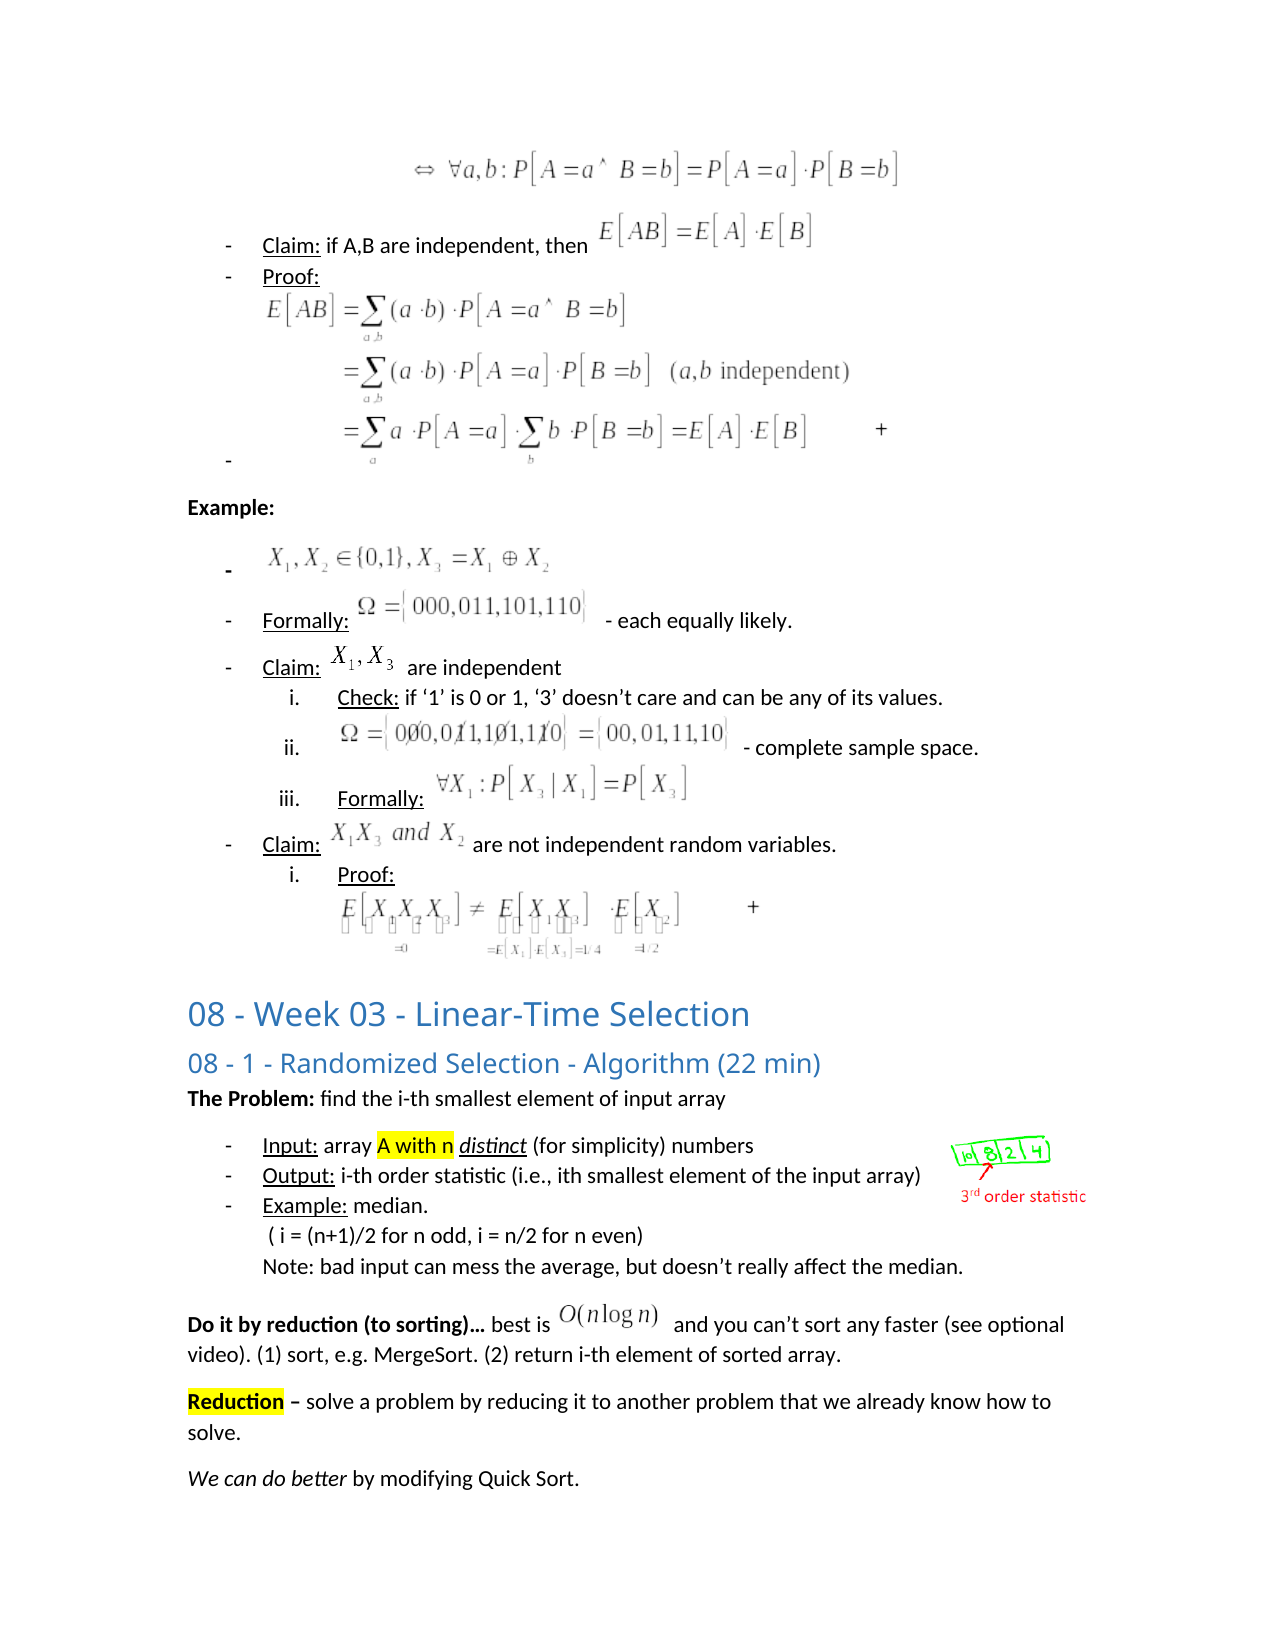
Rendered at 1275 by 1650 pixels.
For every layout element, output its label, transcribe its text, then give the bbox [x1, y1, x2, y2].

list Check: if ‘1’ is 0 or 1, ‘3’ doesn’t care and can be any of its values. [300, 683, 1087, 711]
list Input: array A with n distinct (for simplicity) numbers [225, 1131, 377, 1159]
list Input: array A with n distinct (for simplicity) numbers [454, 1131, 946, 1159]
list Note: bad input can mess the average, but doesn’t really affect the median. [262, 1252, 1087, 1280]
text The Problem: find the i-th smallest element of input array [187, 1084, 1087, 1112]
list ( i = (n+1)/2 for n odd, i = n/2 for n even) [262, 1222, 1087, 1249]
subtitle 08 - 1 - Randomized Selection - Algorithm (22 min) [187, 1044, 1087, 1081]
list Formally: [300, 764, 1087, 812]
list Example: median. [225, 1191, 1087, 1219]
list - complete sample space. [300, 713, 1087, 761]
text Example: [187, 493, 1087, 521]
text Do it by reduction (to sorting)… best is and you can’t sort any faster (see optional video). (1) sort, e.g. MergeSort. (2) return i-th element of sorted array. [187, 1299, 1087, 1368]
list Formally: - each equally likely. [225, 586, 1087, 635]
list Claim: are not independent random variables. [225, 814, 1087, 858]
list Proof: [225, 262, 1087, 290]
text We can do better by modifying Quick Sort. [187, 1464, 1087, 1492]
list Output: i-th order statistic (i.e., ith smallest element of the input array) [225, 1161, 946, 1189]
list Proof: [300, 860, 1087, 888]
text Reduction – solve a problem by reducing it to another problem that we already know how to solve. [187, 1387, 1087, 1446]
list Claim: if A,B are independent, then [225, 211, 1087, 259]
subtitle 08 - Week 03 - Linear-Time Selection [187, 991, 1087, 1037]
list Claim: are independent [225, 637, 1087, 681]
